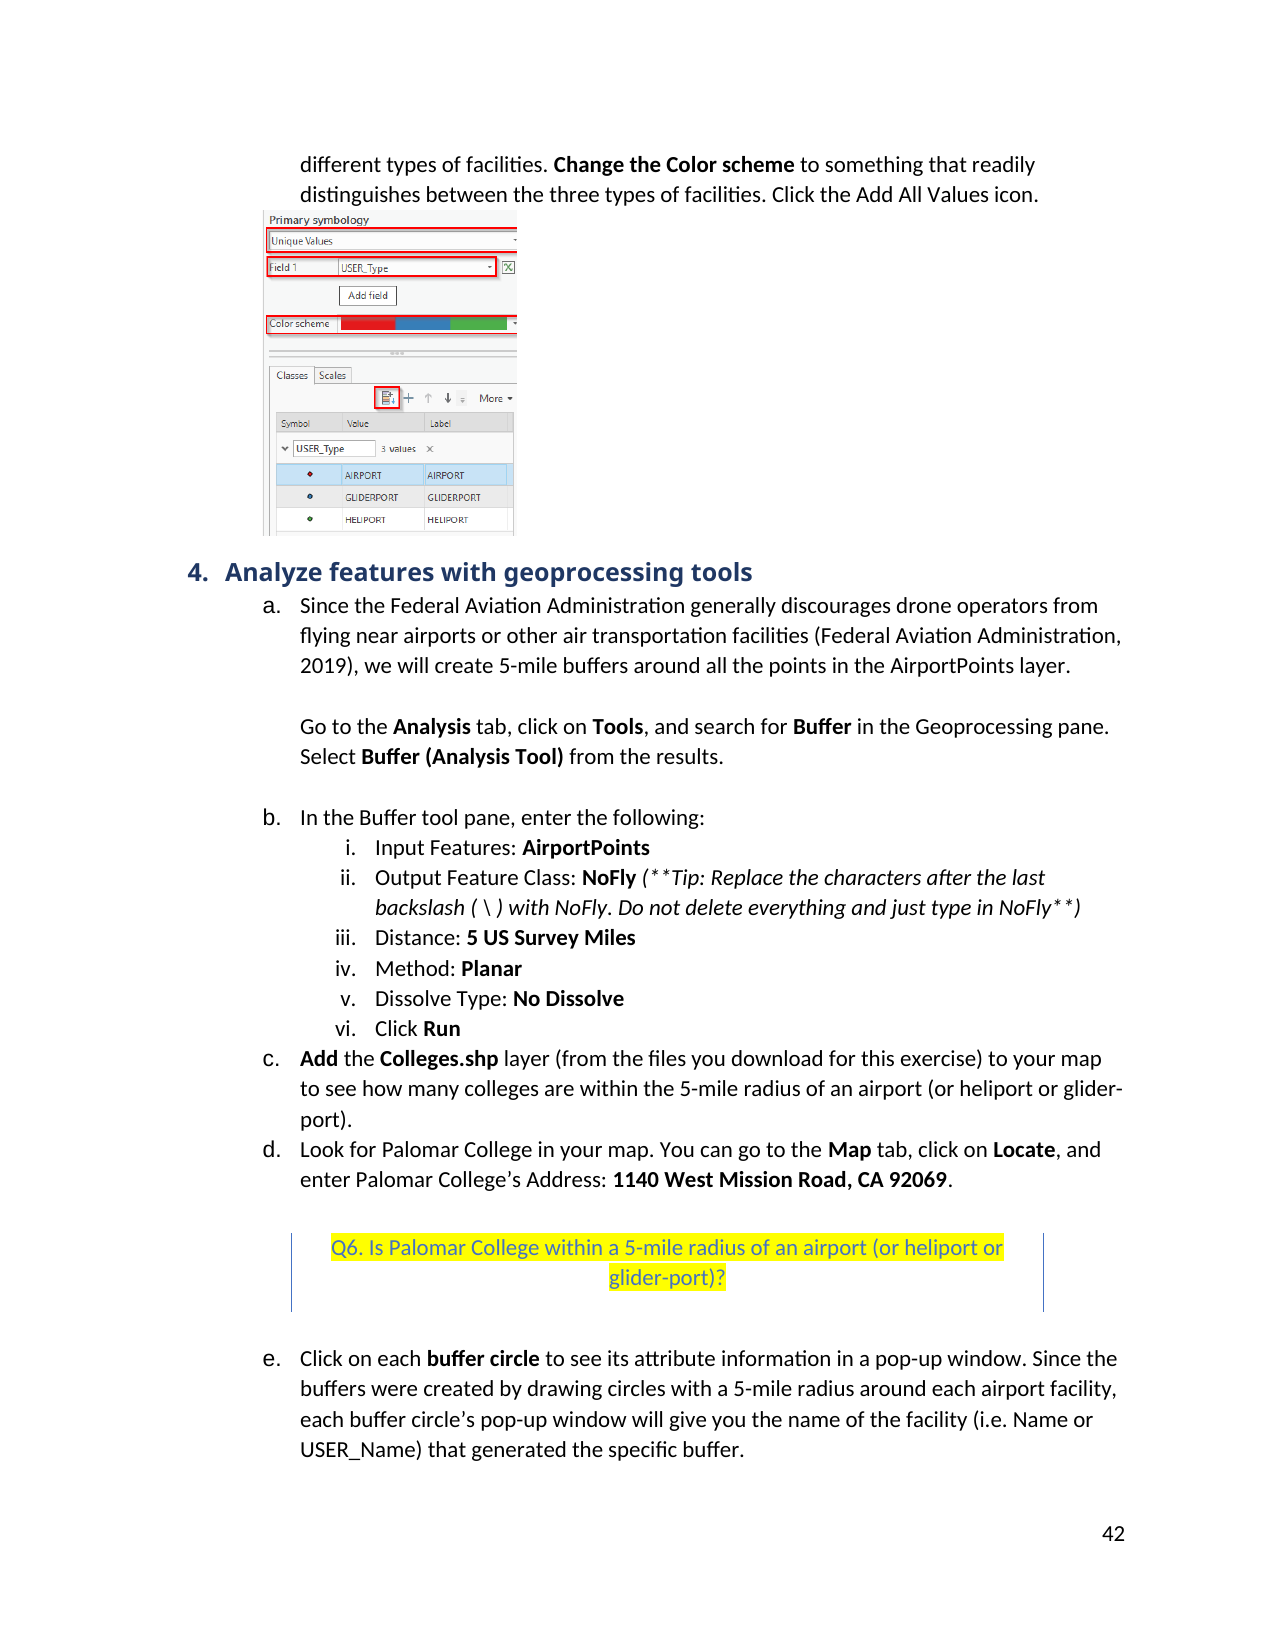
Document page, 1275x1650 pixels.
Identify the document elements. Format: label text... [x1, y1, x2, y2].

list Look for Palomar College in your map. You can go to the Map tab, click on Locate, and enter Palomar College’s Address: 1140 West Mission Road, CA 92069. [262, 1135, 1125, 1193]
list In the Buffer tool pane, enter the following: [262, 803, 1125, 831]
list Click Run [356, 1014, 1125, 1042]
list Add the Colleges.shp layer (from the files you download for this exercise) to your map to see how many colleges are within the 5-mile radius of an airport (or heliport or glider-port). [262, 1044, 1125, 1133]
text Q6. Is Palomar College within a 5-mile radius of an airport (or heliport or glider-port)? [292, 1233, 1043, 1312]
picture [262, 210, 517, 536]
list Dissolve Type: No Dissolve [356, 984, 1125, 1012]
list Output Feature Class: NoFly (**Tip: Replace the characters after the last backslash ( \ ) with NoFly. Do not delete everything and just type in NoFly**) [356, 863, 1125, 921]
list Input Features: AirportPoints [356, 833, 1125, 861]
subtitle Analyze features with geoprocessing tools [187, 554, 1125, 588]
list Method: Planar [356, 954, 1125, 982]
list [262, 150, 1125, 208]
list Click on each buffer circle to see its attribute information in a pop-up window. Since the buffers were created by drawing circles with a 5-mile radius around each airport facility, each buffer circle’s pop-up window will give you the name of the facility (i.e. Name or USER_Name) that generated the specific buffer. [262, 1344, 1125, 1463]
list Distance: 5 US Survey Miles [356, 923, 1125, 952]
text Go to the Analysis tab, click on Tools, and search for Buffer in the Geoprocessing pane. Select Buffer (Analysis Tool) from the results. [300, 712, 1125, 770]
list Since the Federal Aviation Administration generally discourages drone operators from flying near airports or other air transportation facilities (Federal Aviation Administration, 2019), we will create 5-mile buffers around all the points in the AirportPoints layer. [262, 591, 1125, 680]
